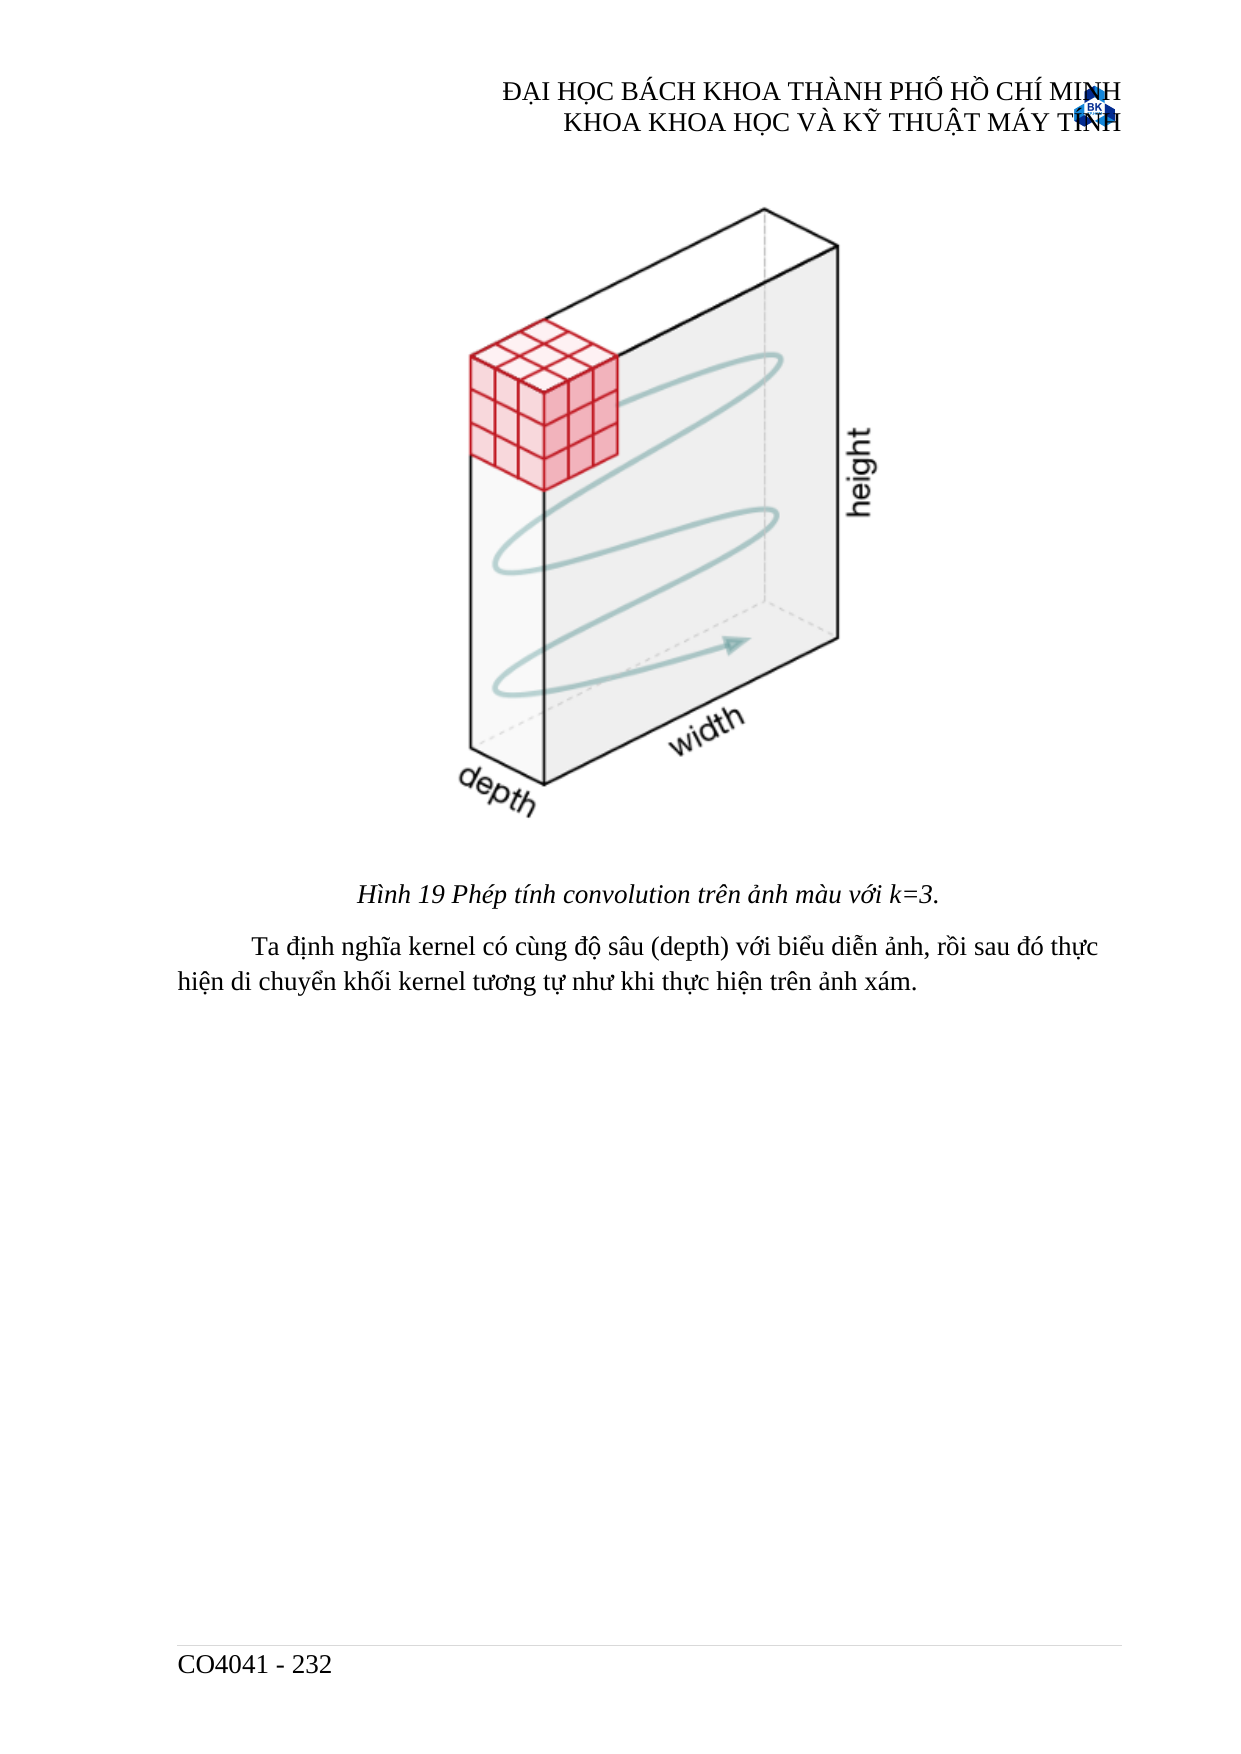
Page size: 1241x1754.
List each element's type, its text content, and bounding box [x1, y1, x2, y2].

picture [1067, 82, 1123, 133]
text Hình 19 Phép tính convolution trên ảnh màu với k=3. [177, 878, 1122, 909]
picture [1107, 82, 1115, 90]
text Ta định nghĩa kernel có cùng độ sâu (depth) với biểu diễn ảnh, rồi sau đó thực hiện di chuyển khối kernel tương tự như khi thực hiện trên ảnh xám. [177, 930, 1122, 997]
picture [309, 137, 990, 857]
picture [1088, 82, 1097, 94]
